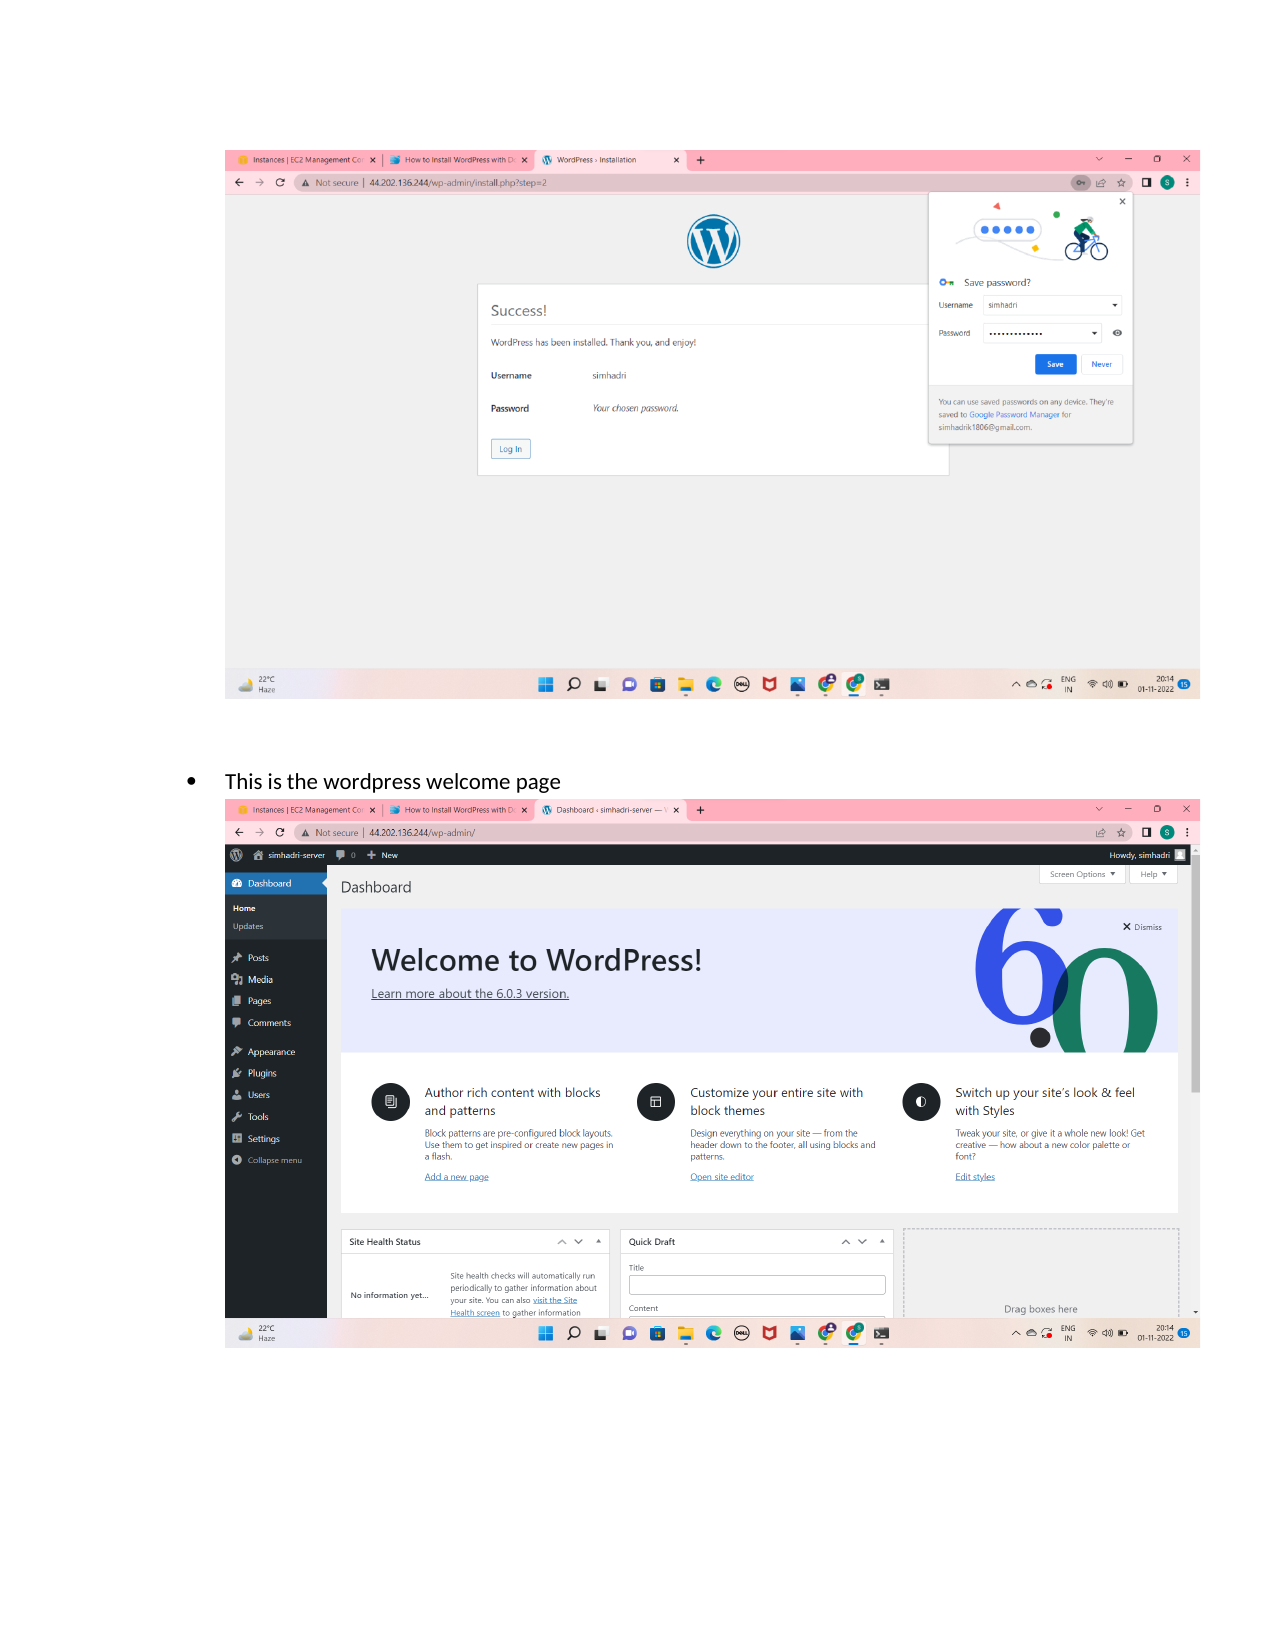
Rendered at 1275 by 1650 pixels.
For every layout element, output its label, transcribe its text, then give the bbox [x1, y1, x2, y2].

list This is the wordpress welcome page [187, 767, 1125, 795]
picture [225, 150, 1200, 699]
picture [225, 799, 1200, 1348]
